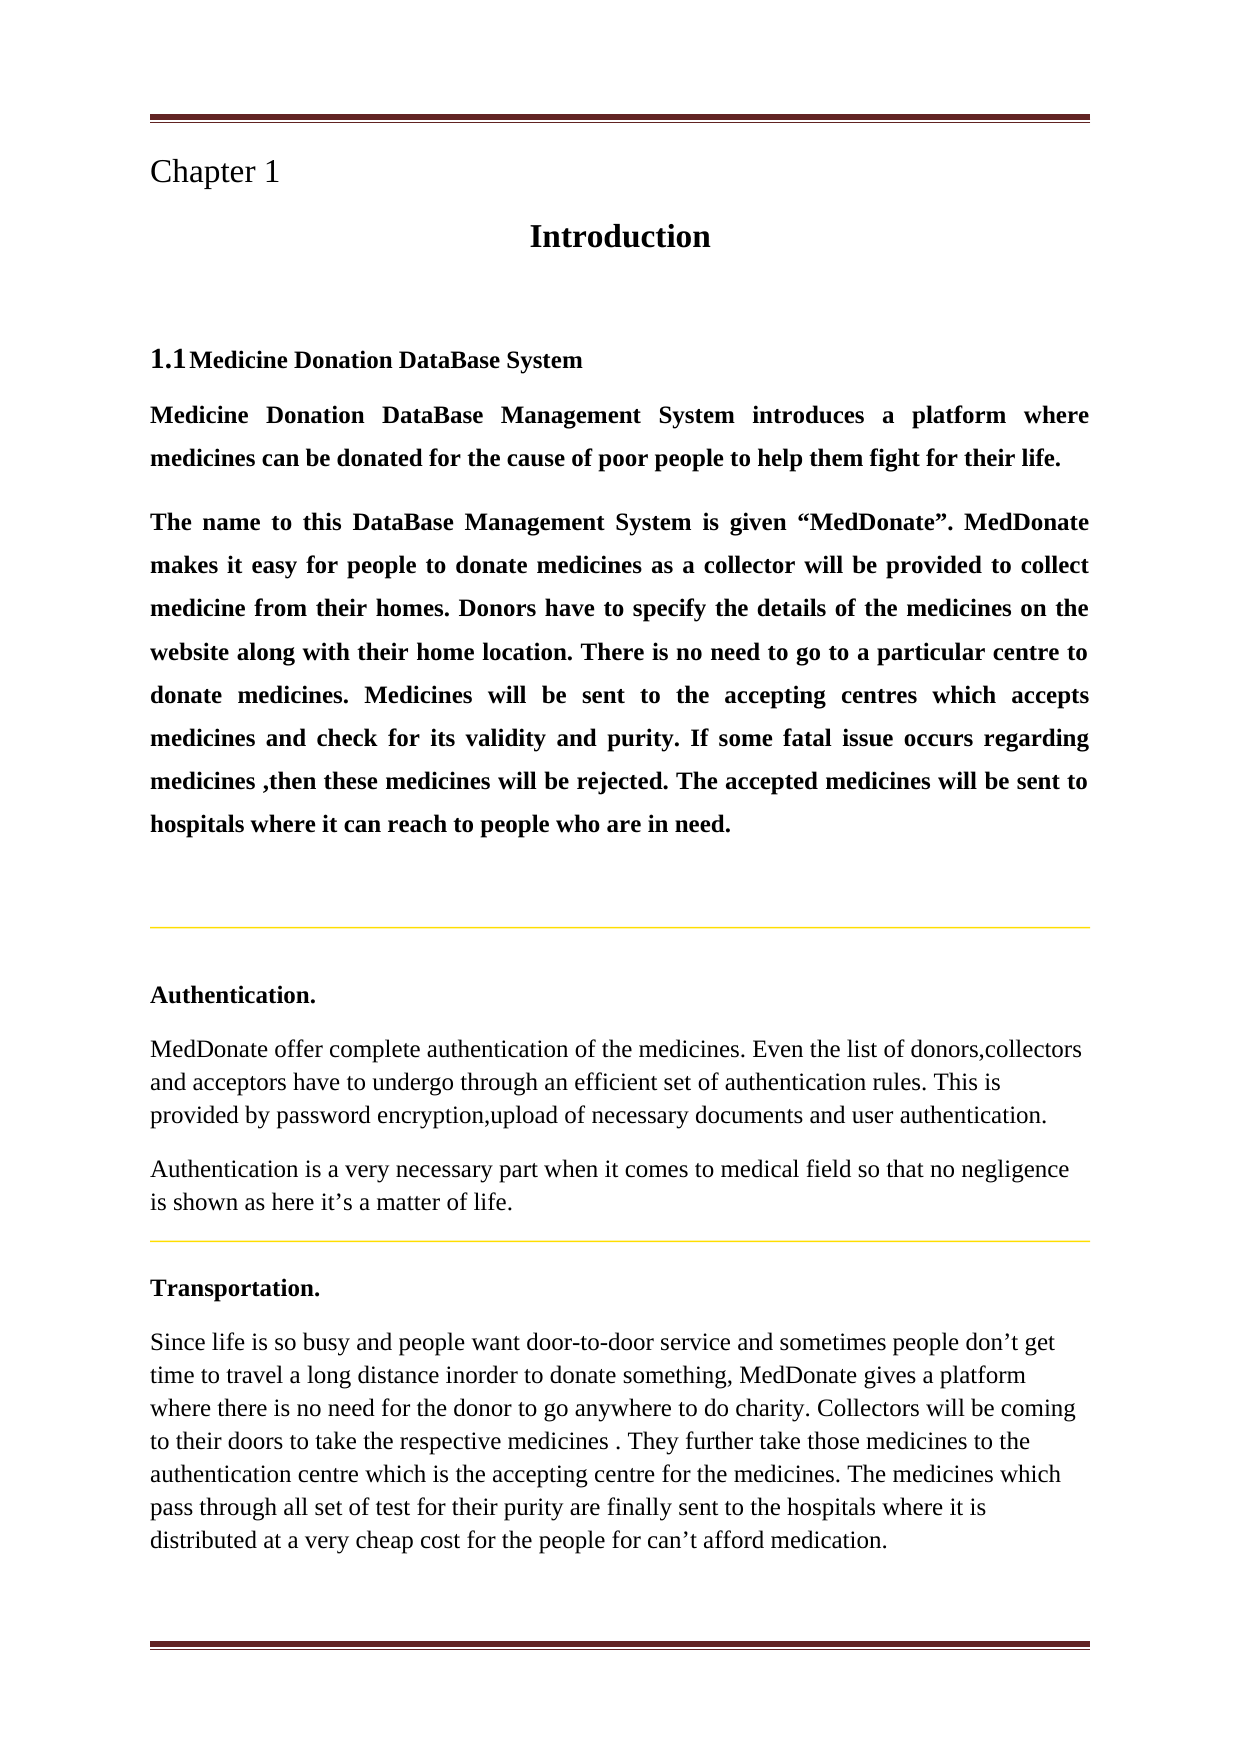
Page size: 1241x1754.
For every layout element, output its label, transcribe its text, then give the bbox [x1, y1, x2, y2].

text Transportation. [150, 1243, 1090, 1302]
text MedDonate offer complete authentication of the medicines. Even the list of donors,collectors and acceptors have to undergo through an efficient set of authentication rules. This is provided by password encryption,upload of necessary documents and user authentication. [150, 1034, 1090, 1128]
text Chapter 1 [150, 152, 1090, 190]
text The name to this DataBase Management System is given “MedDonate”. MedDonate makes it easy for people to donate medicines as a collector will be provided to collect medicine from their homes. Donors have to specify the details of the medicines on the website along with their home location. There is no need to go to a particular centre to donate medicines. Medicines will be sent to the accepting centres which accepts medicines and check for its validity and purity. If some fatal issue occurs regarding medicines ,then these medicines will be rejected. The accepted medicines will be sent to hospitals where it can reach to people who are in need. [150, 507, 1090, 838]
text Authentication is a very necessary part when it comes to medical field so that no negligence is shown as here it’s a matter of life. [150, 1154, 1090, 1215]
text Introduction [150, 216, 1090, 255]
text Authentication. [150, 980, 1090, 1009]
list Medicine Donation DataBase System [150, 341, 1090, 374]
text Medicine Donation DataBase Management System introduces a platform where medicines can be donated for the cause of poor people to help them fight for their life. [150, 400, 1090, 472]
text Since life is so busy and people want door-to-door service and sometimes people don’t get time to travel a long distance inorder to donate something, MedDonate gives a platform where there is no need for the donor to go anywhere to do charity. Collectors will be coming to their doors to take the respective medicines . They further take those medicines to the authentication centre which is the accepting centre for the medicines. The medicines which pass through all set of test for their purity are finally sent to the hospitals where it is distributed at a very cheap cost for the people for can’t afford medication. [150, 1327, 1090, 1553]
